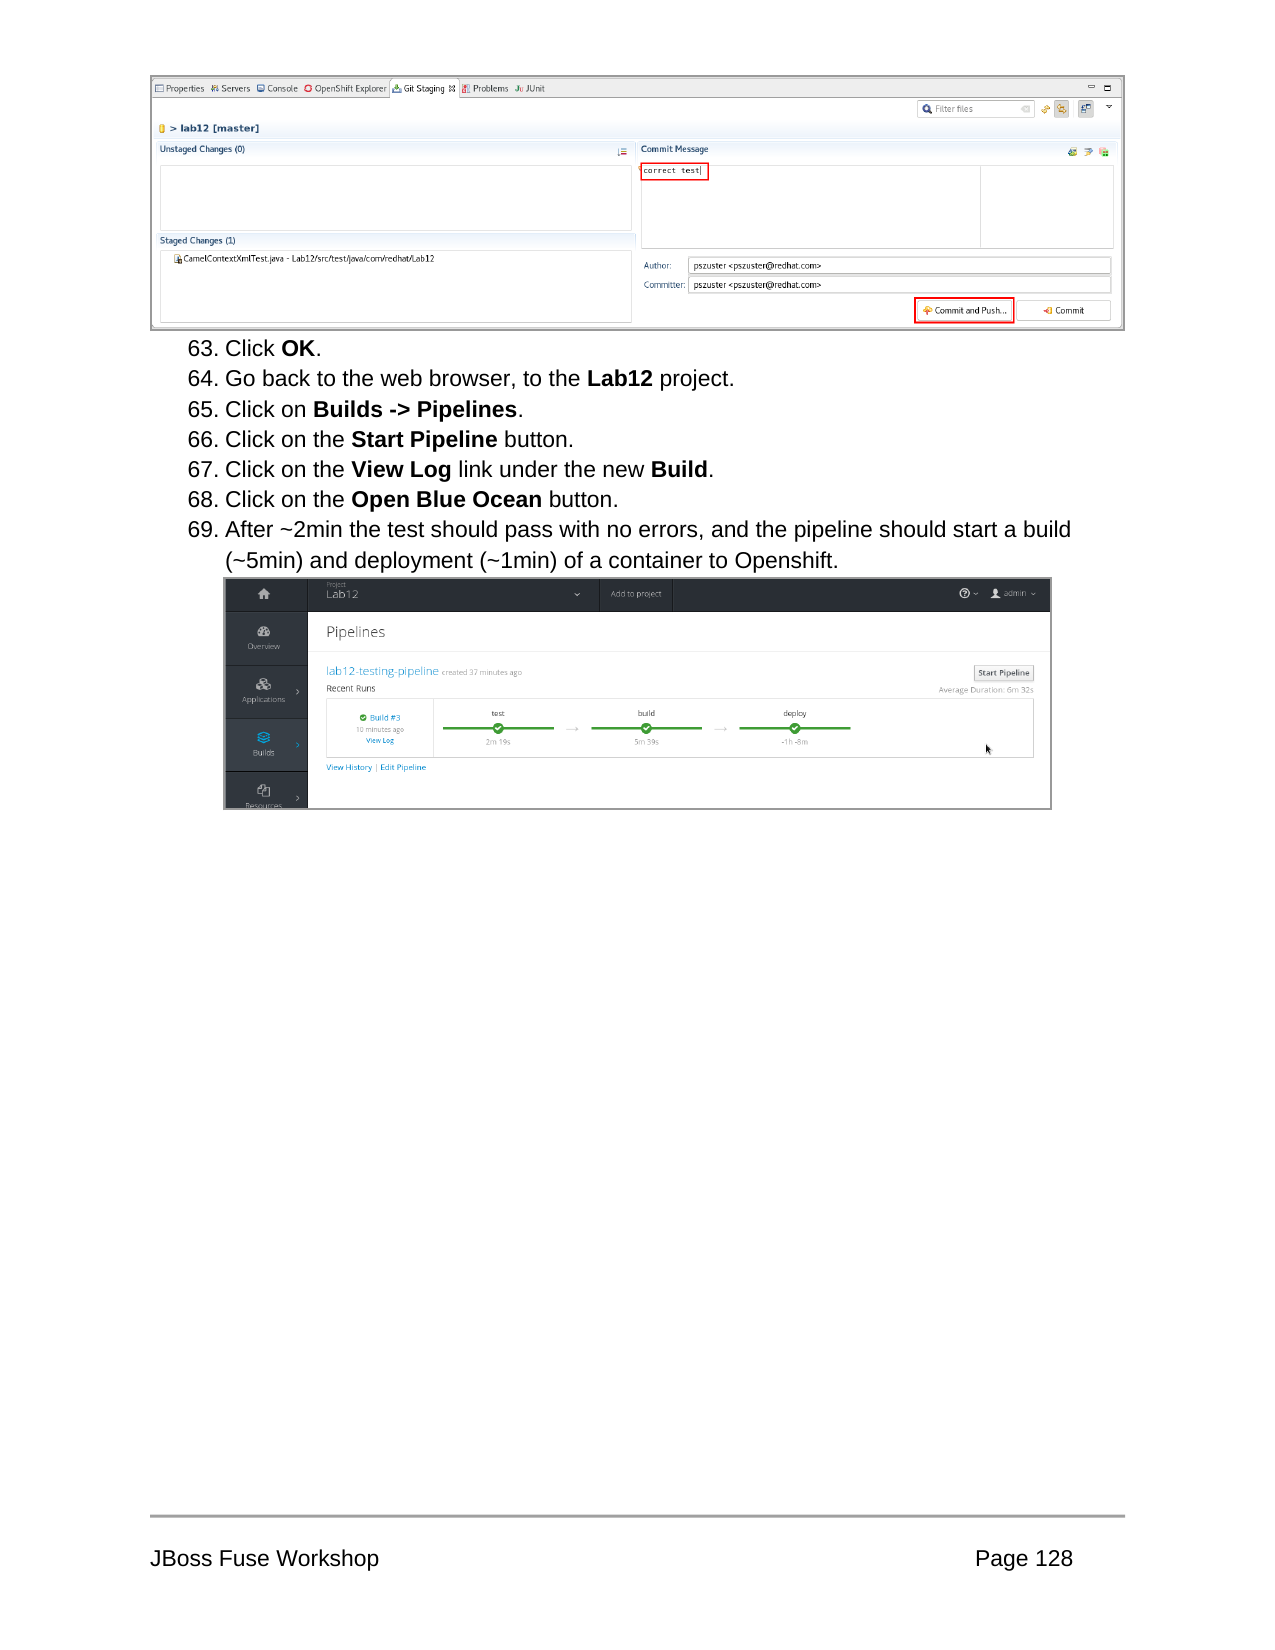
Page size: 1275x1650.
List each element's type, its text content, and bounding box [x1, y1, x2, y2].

list Click OK. [187, 335, 1125, 361]
list Click on Builds -> Pipelines. [187, 396, 1125, 422]
picture [225, 579, 1050, 808]
list Click on the Open Blue Ocean button. [187, 486, 1125, 512]
picture [152, 77, 1123, 329]
list Click on the Start Pipeline button. [187, 426, 1125, 452]
list Go back to the web browser, to the Lab12 project. [187, 365, 1125, 392]
list After ~2min the test should pass with no errors, and the pipeline should start a build (~5min) and deployment (~1min) of a container to Openshift. [187, 516, 1125, 573]
list Click on the View Log link under the new Build. [187, 456, 1125, 482]
